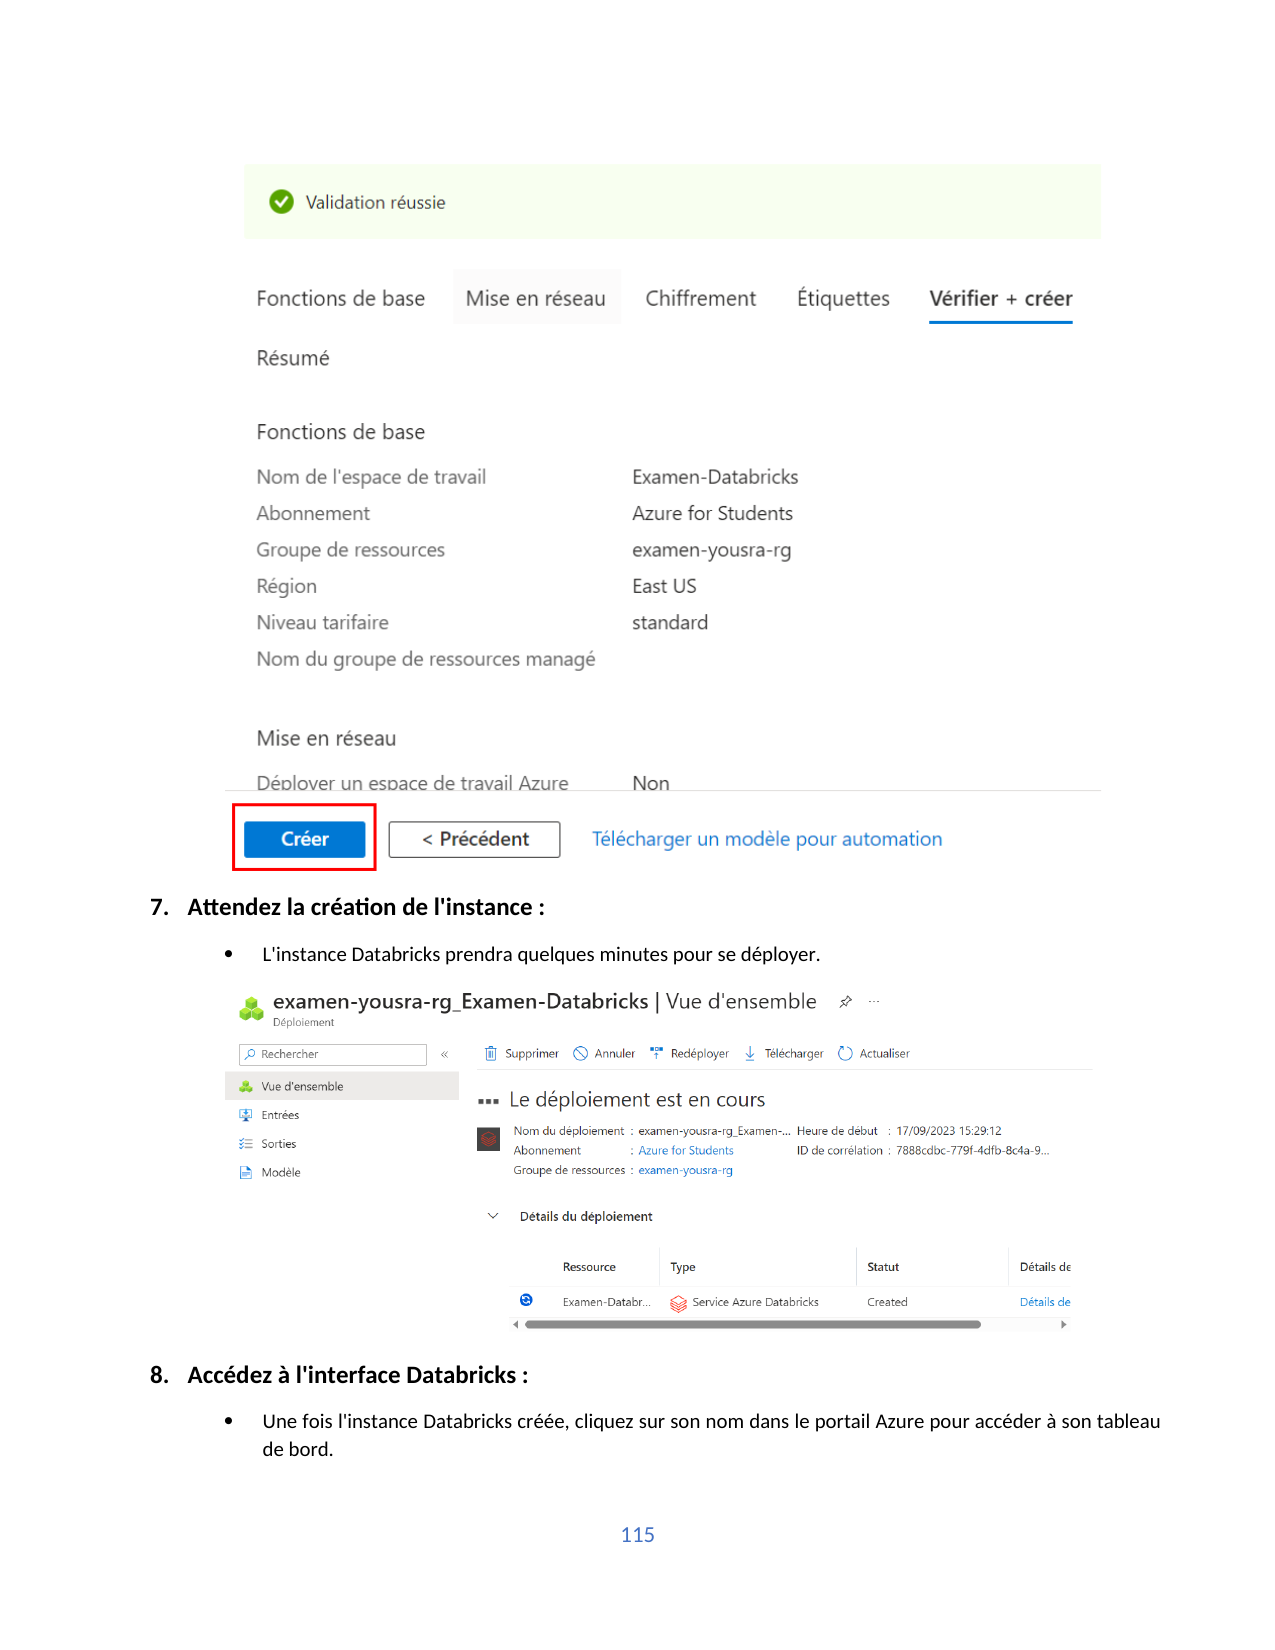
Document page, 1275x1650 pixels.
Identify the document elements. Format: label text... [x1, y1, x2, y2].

list Une fois l'instance Databricks créée, cliquez sur son nom dans le portail Azure pour accéder à son tableau de bord. [225, 1408, 1162, 1461]
list Attendez la création de l'instance : [150, 892, 1162, 922]
picture [225, 150, 1102, 873]
list L'instance Databricks prendra quelques minutes pour se déployer. [225, 941, 1162, 967]
picture [225, 985, 1093, 1340]
list Accédez à l'interface Databricks : [150, 1359, 1162, 1389]
